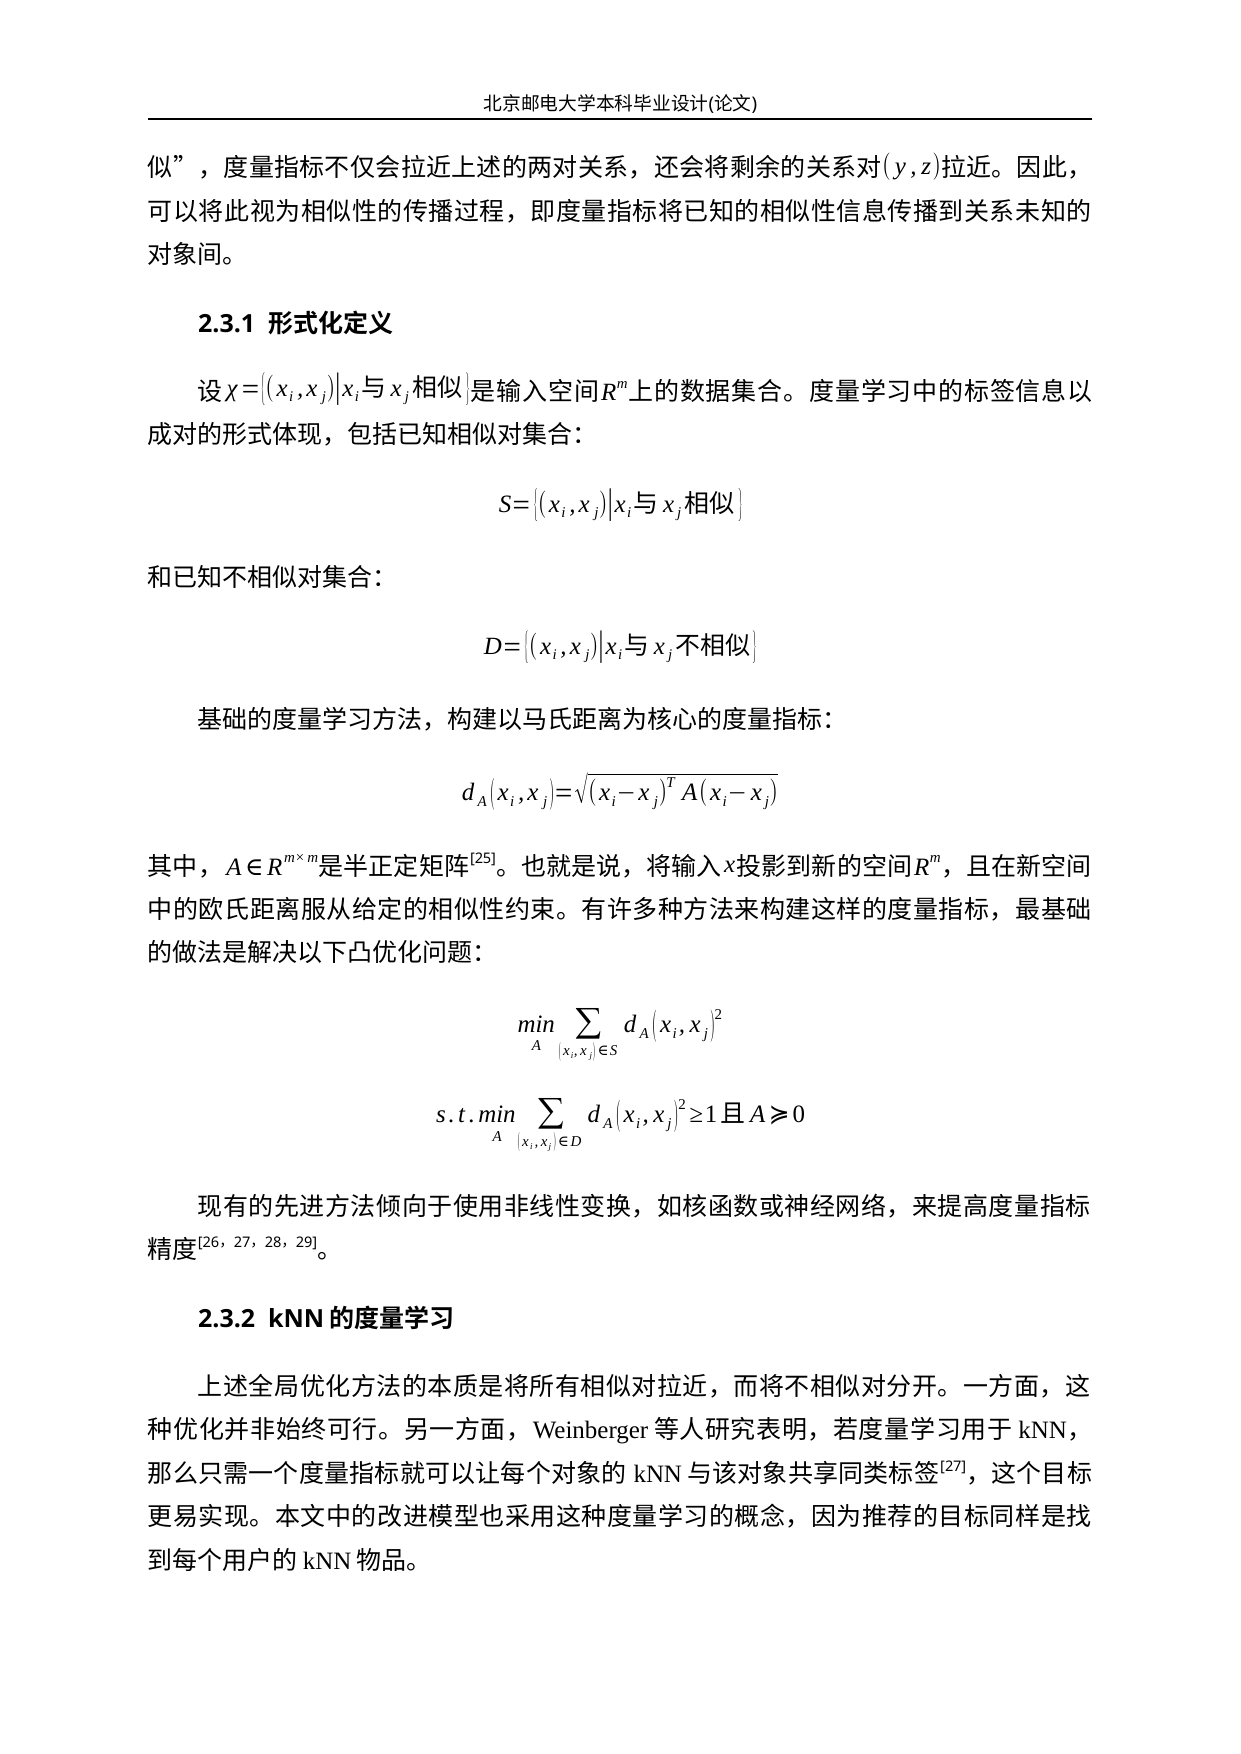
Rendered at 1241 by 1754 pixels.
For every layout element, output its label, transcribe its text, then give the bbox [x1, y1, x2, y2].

text 现有的先进方法倾向于使用非线性变换，如核函数或神经网络，来提高度量指标精度[26，27，28，29]。 [148, 1186, 1092, 1266]
subtitle 2.3.1 形式化定义 [148, 303, 1092, 339]
subtitle 2.3.2 kNN的度量学习 [148, 1298, 1092, 1334]
text 和已知不相似对集合： [148, 557, 1092, 593]
text 基础的度量学习方法，构建以马氏距离为核心的度量指标： [148, 700, 1092, 736]
text 上述全局优化方法的本质是将所有相似对拉近，而将不相似对分开。一方面，这种优化并非始终可行。另一方面，Weinberger等人研究表明，若度量学习用于kNN，那么只需一个度量指标就可以让每个对象的kNN与该对象共享同类标签[27]，这个目标更易实现。本文中的改进模型也采用这种度量学习的概念，因为推荐的目标同样是找到每个用户的kNN物品。 [148, 1367, 1092, 1577]
text 其中，是半正定矩阵[25]。也就是说，将输入投影到新的空间，且在新空间中的欧氏距离服从给定的相似性约束。有许多种方法来构建这样的度量指标，最基础的做法是解决以下凸优化问题： [148, 846, 1092, 969]
text 设是输入空间上的数据集合。度量学习中的标签信息以成对的形式体现，包括已知相似对集合： [148, 371, 1092, 451]
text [148, 148, 1092, 271]
